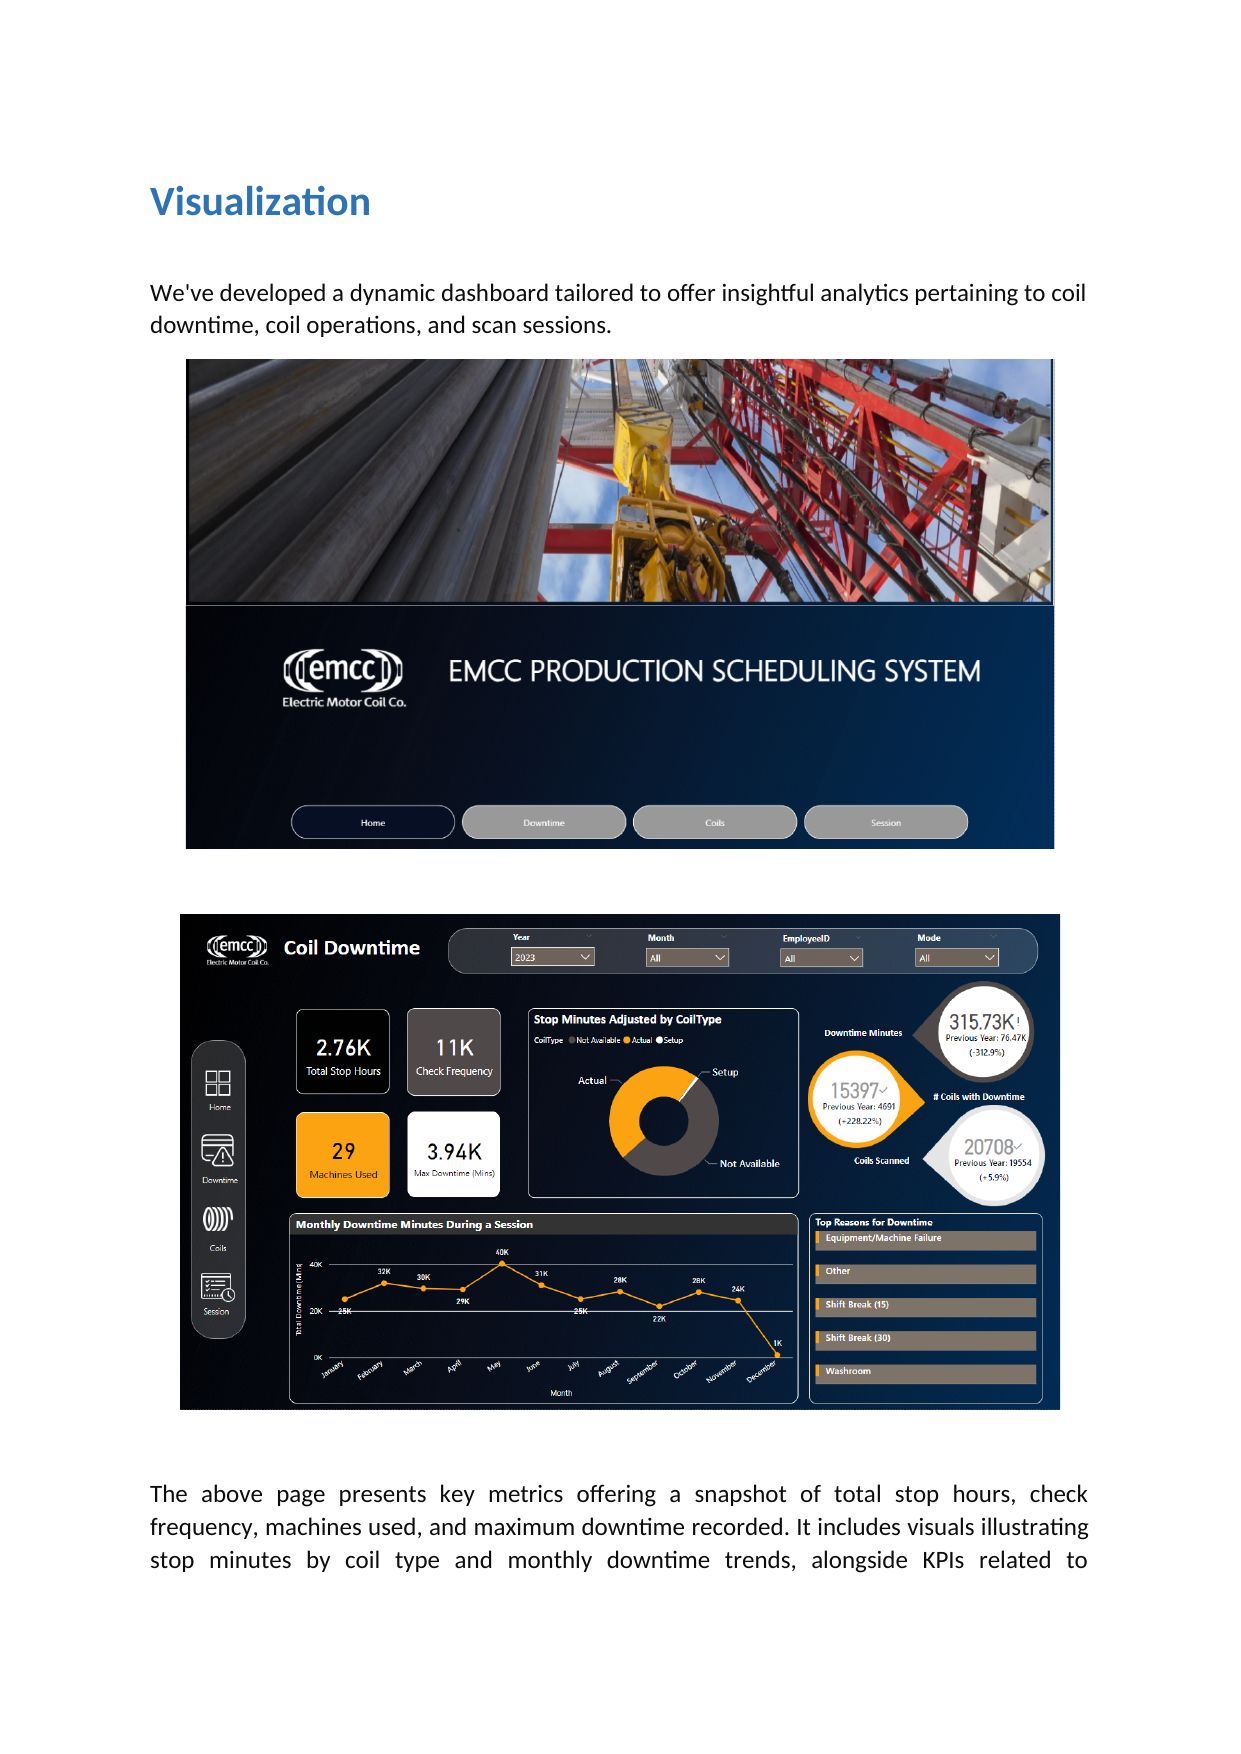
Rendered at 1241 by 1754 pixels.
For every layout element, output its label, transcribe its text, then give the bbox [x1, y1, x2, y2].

text We've developed a dynamic dashboard tailored to offer insightful analytics pertaining to coil downtime, coil operations, and scan sessions. [150, 277, 1090, 340]
picture [185, 359, 1055, 849]
subtitle Visualization [150, 175, 1090, 226]
picture [180, 914, 1061, 1410]
